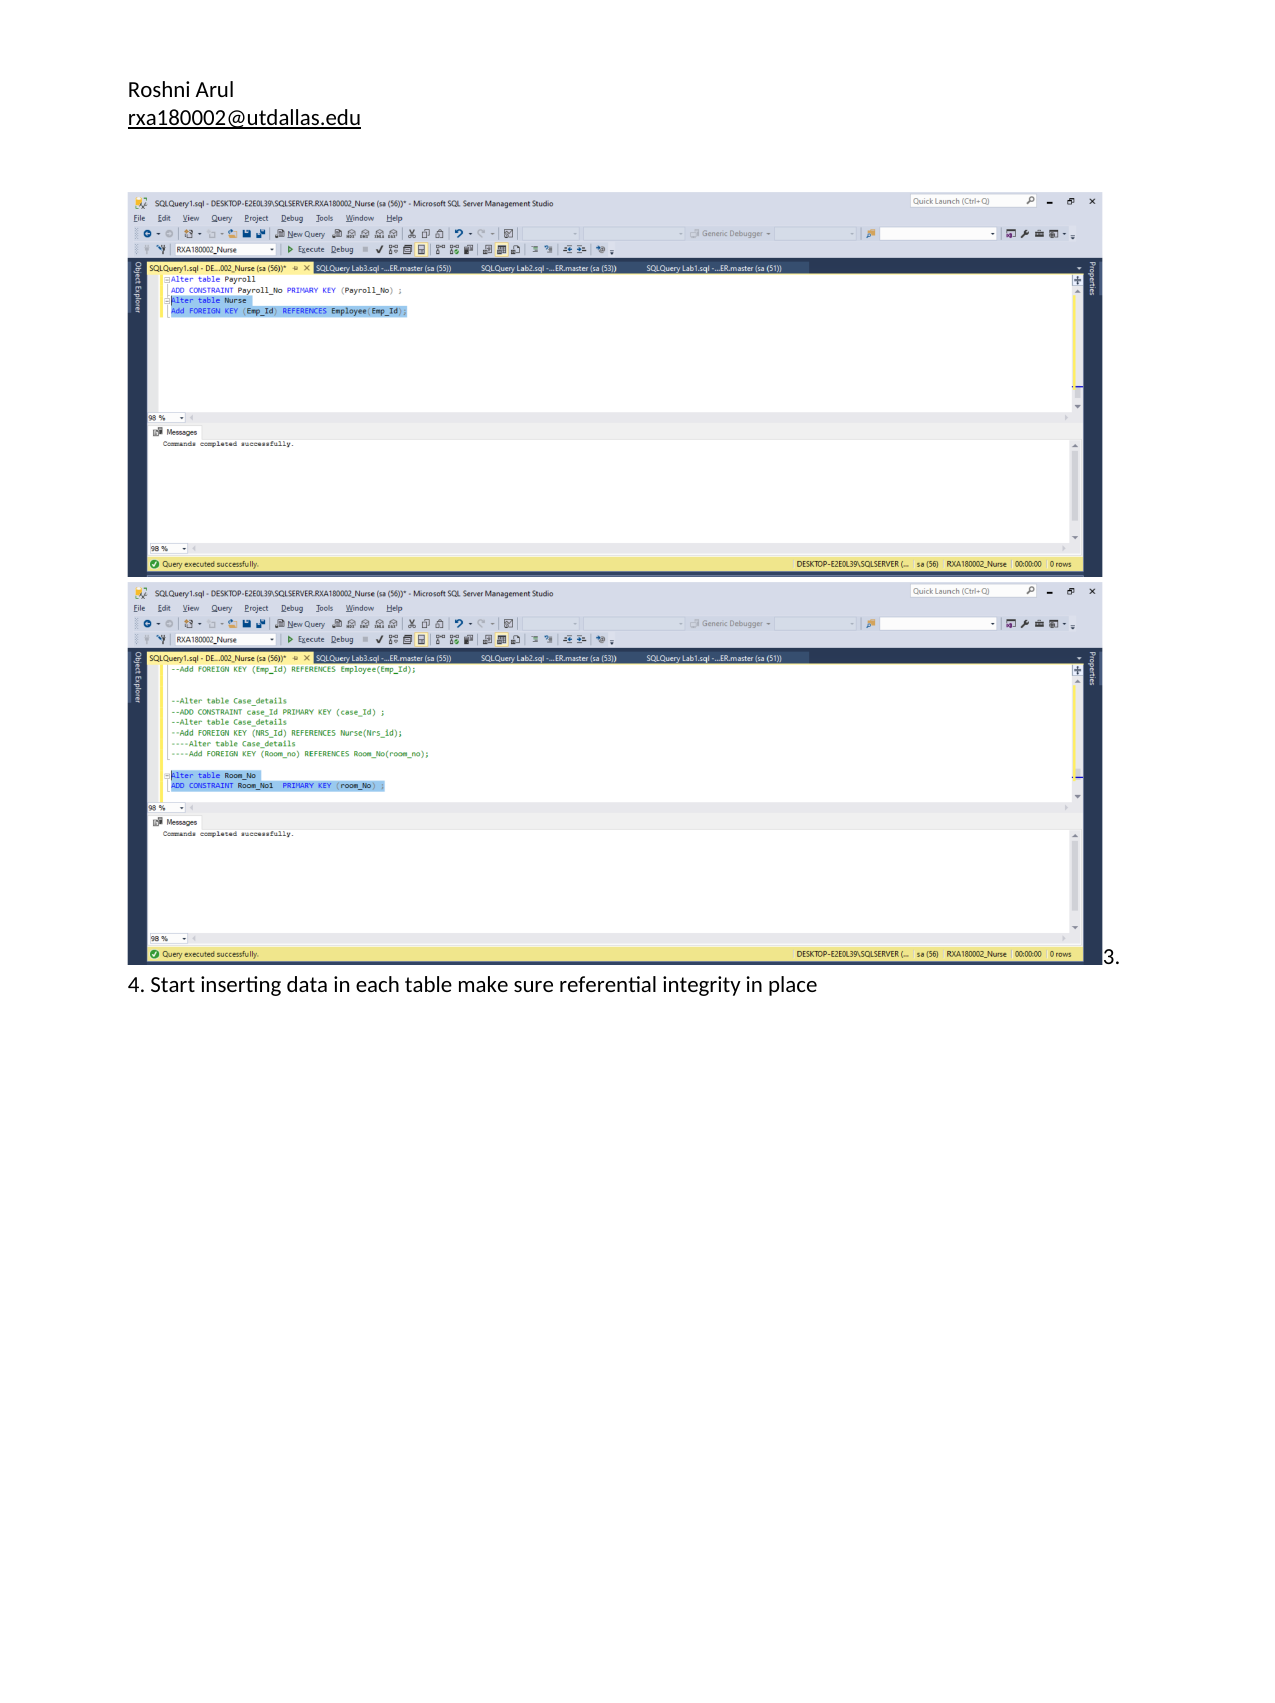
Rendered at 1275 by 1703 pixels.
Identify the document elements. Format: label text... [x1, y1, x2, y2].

picture [127, 192, 1103, 577]
text 4. Start inserting data in each table make sure referential integrity in place [128, 970, 1162, 998]
picture [127, 582, 1103, 965]
